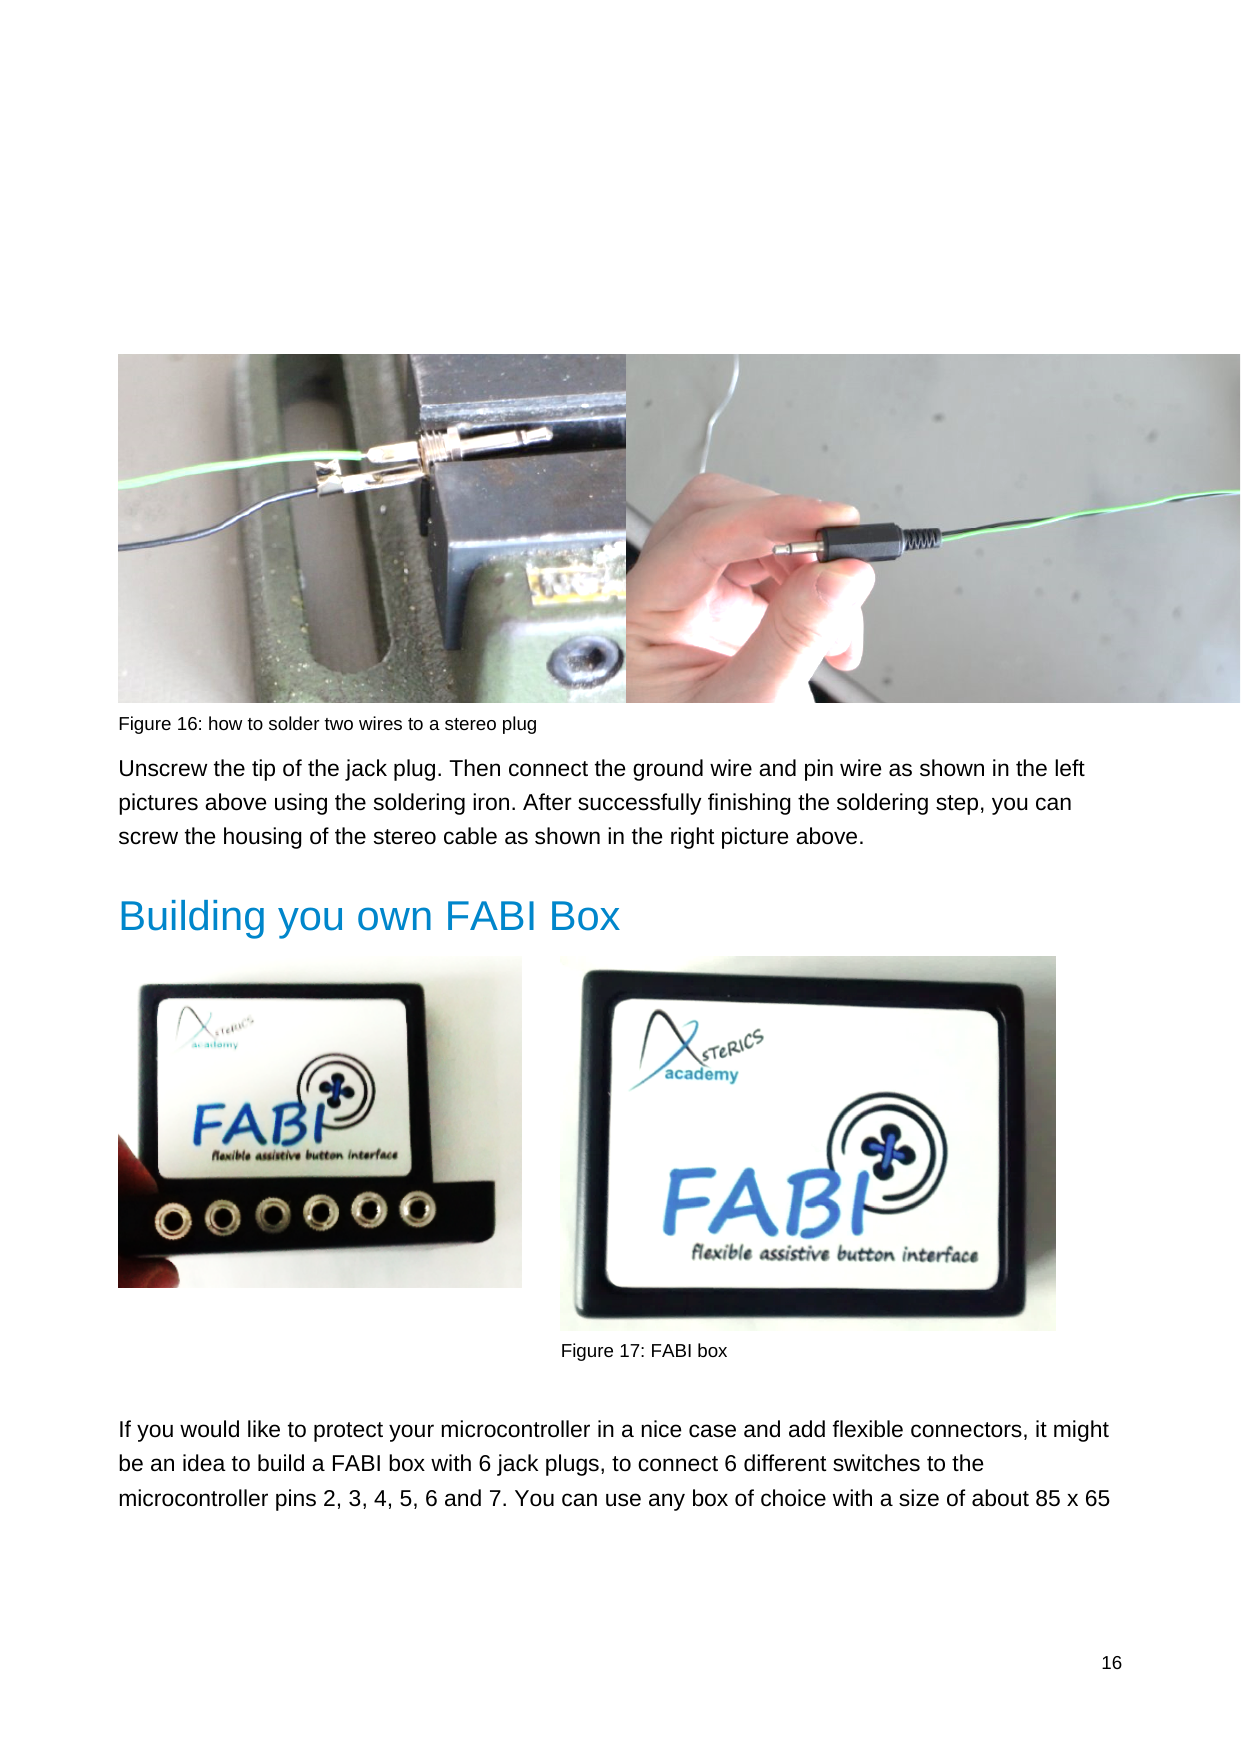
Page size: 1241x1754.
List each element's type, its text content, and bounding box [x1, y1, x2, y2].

picture [560, 956, 1056, 1331]
subtitle Building you own FABI Box [118, 891, 1122, 939]
text Unscrew the tip of the jack plug. Then connect the ground wire and pin wire as shown in the left pictures above using the soldering iron. After successfully finishing the soldering step, you can screw the housing of the stereo cable as shown in the right picture above. [118, 755, 1122, 849]
picture [118, 354, 1241, 703]
picture [118, 956, 522, 1288]
table_header [107, 957, 549, 1416]
table_header [615, 703, 1133, 712]
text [118, 1416, 1122, 1511]
table_header [107, 354, 615, 712]
table_header Figure 17: FABI box [549, 957, 1133, 1416]
text Figure 16: how to solder two wires to a stereo plug [118, 712, 1122, 734]
